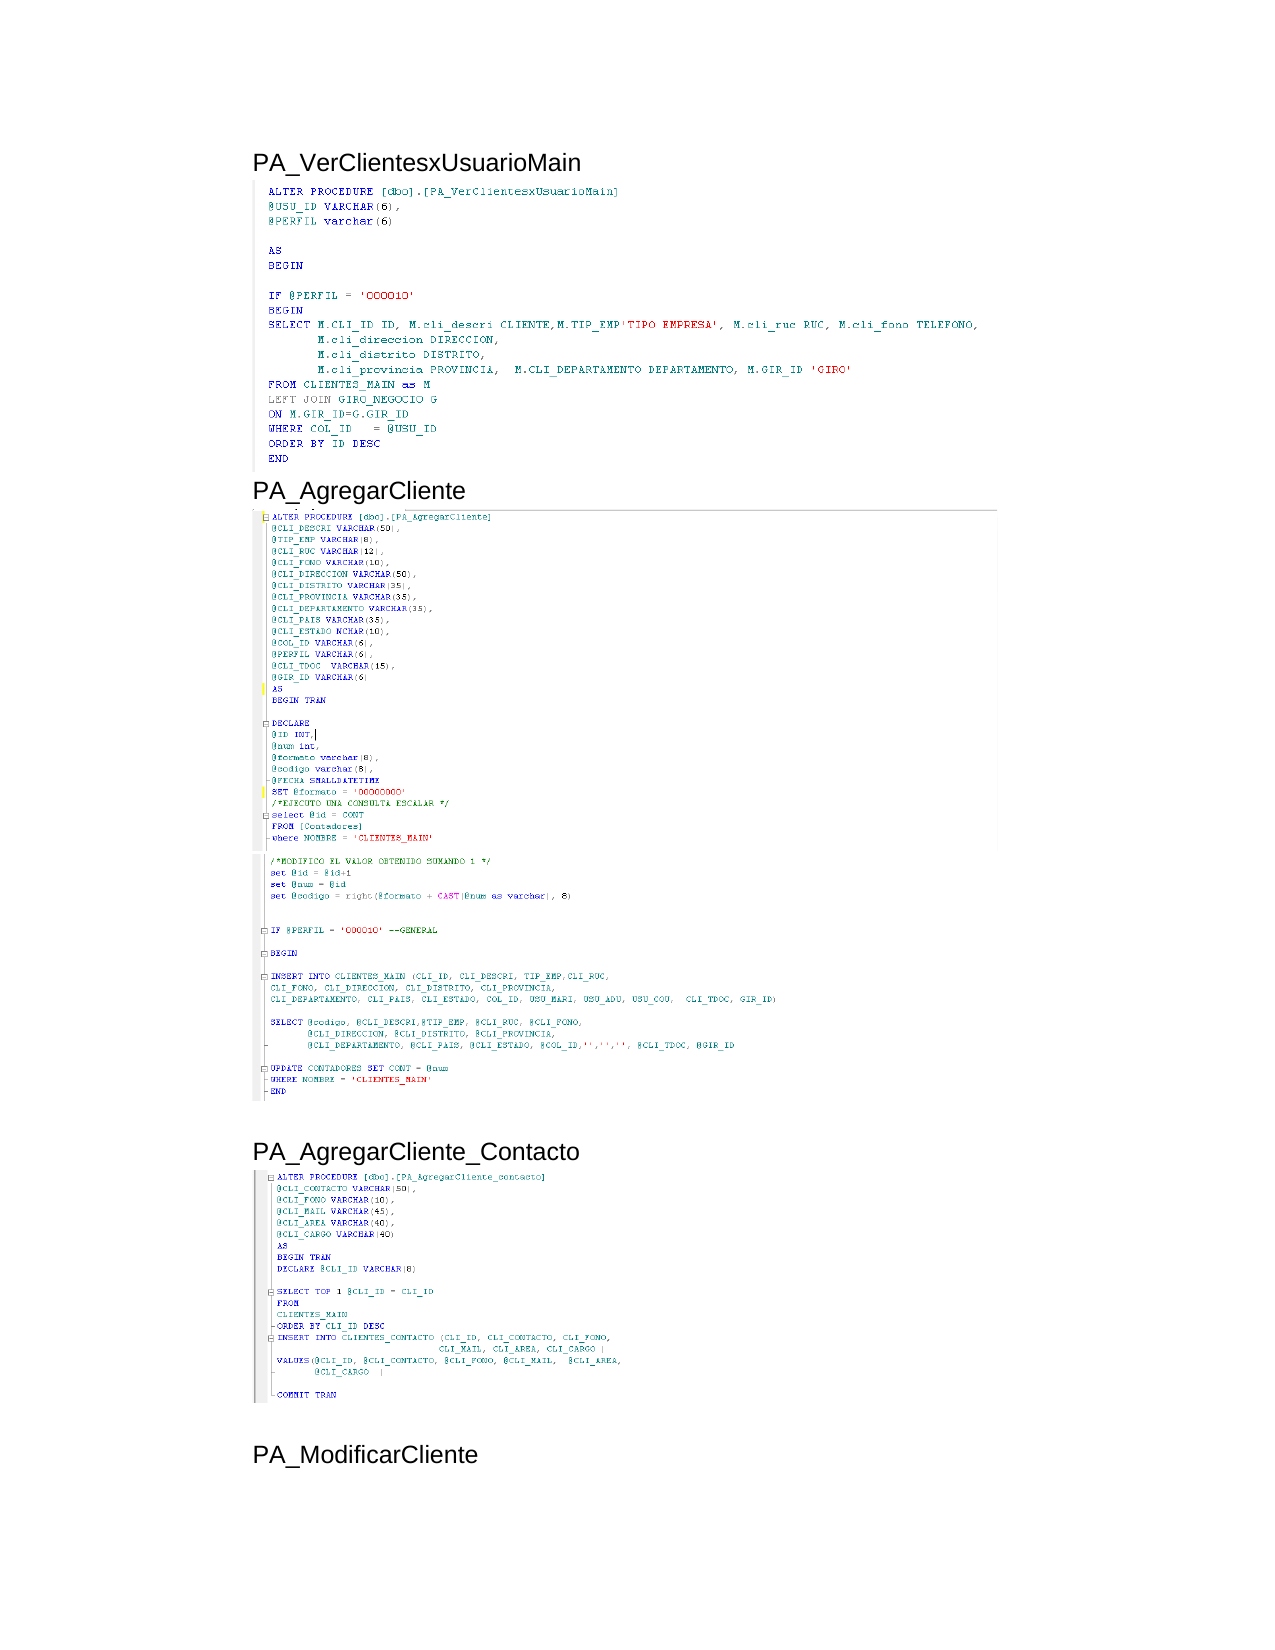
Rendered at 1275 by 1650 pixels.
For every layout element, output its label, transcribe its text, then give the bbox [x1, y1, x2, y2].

picture [252, 180, 1002, 472]
list PA_ModificarCliente [252, 1440, 1098, 1469]
list PA_VerClientesxUsuarioMain [252, 148, 1098, 176]
picture [252, 854, 992, 1101]
list PA_AgregarCliente [252, 476, 1098, 505]
picture [252, 509, 998, 851]
list PA_AgregarCliente_Contacto [252, 1137, 1098, 1166]
picture [252, 1170, 904, 1403]
